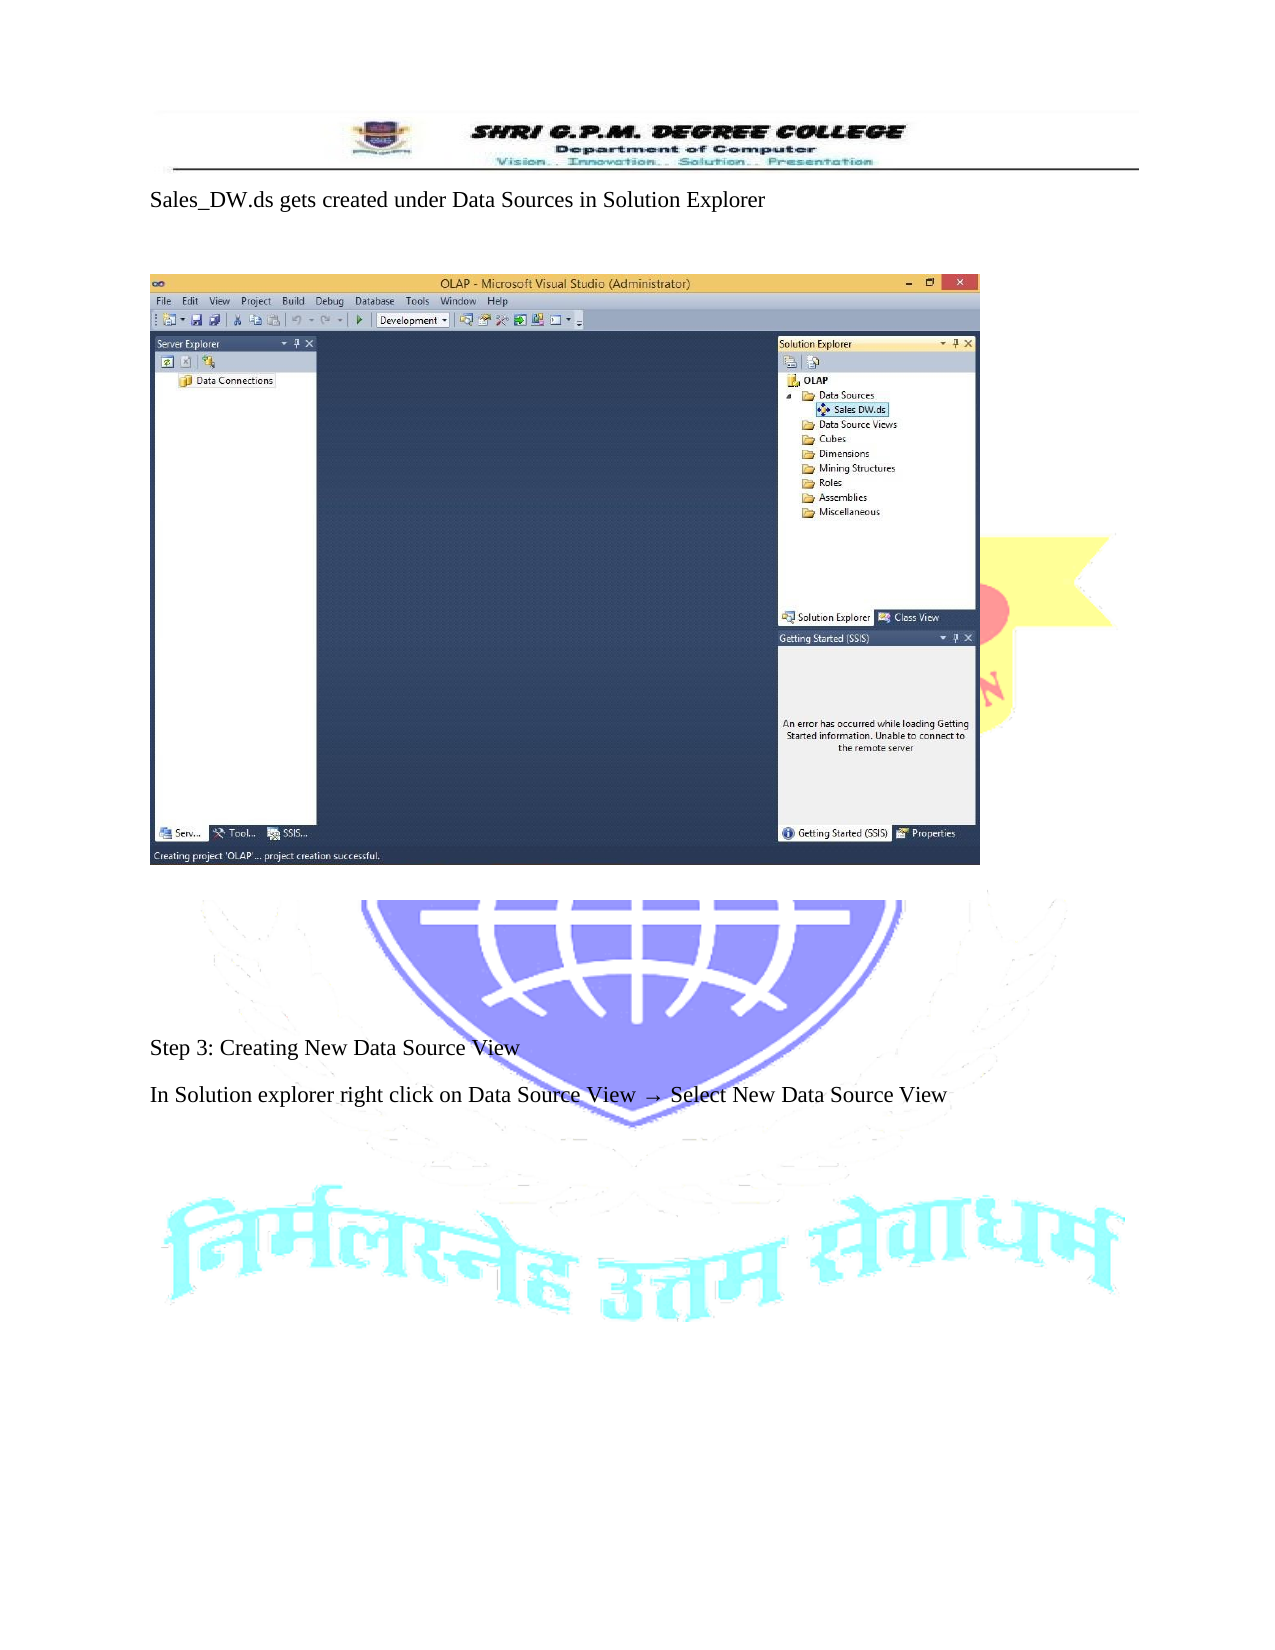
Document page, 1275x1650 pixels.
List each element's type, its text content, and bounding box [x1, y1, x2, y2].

picture [150, 274, 1125, 1322]
picture [153, 110, 1139, 174]
text Sales_DW.ds gets created under Data Sources in Solution Explorer [149, 186, 1127, 212]
